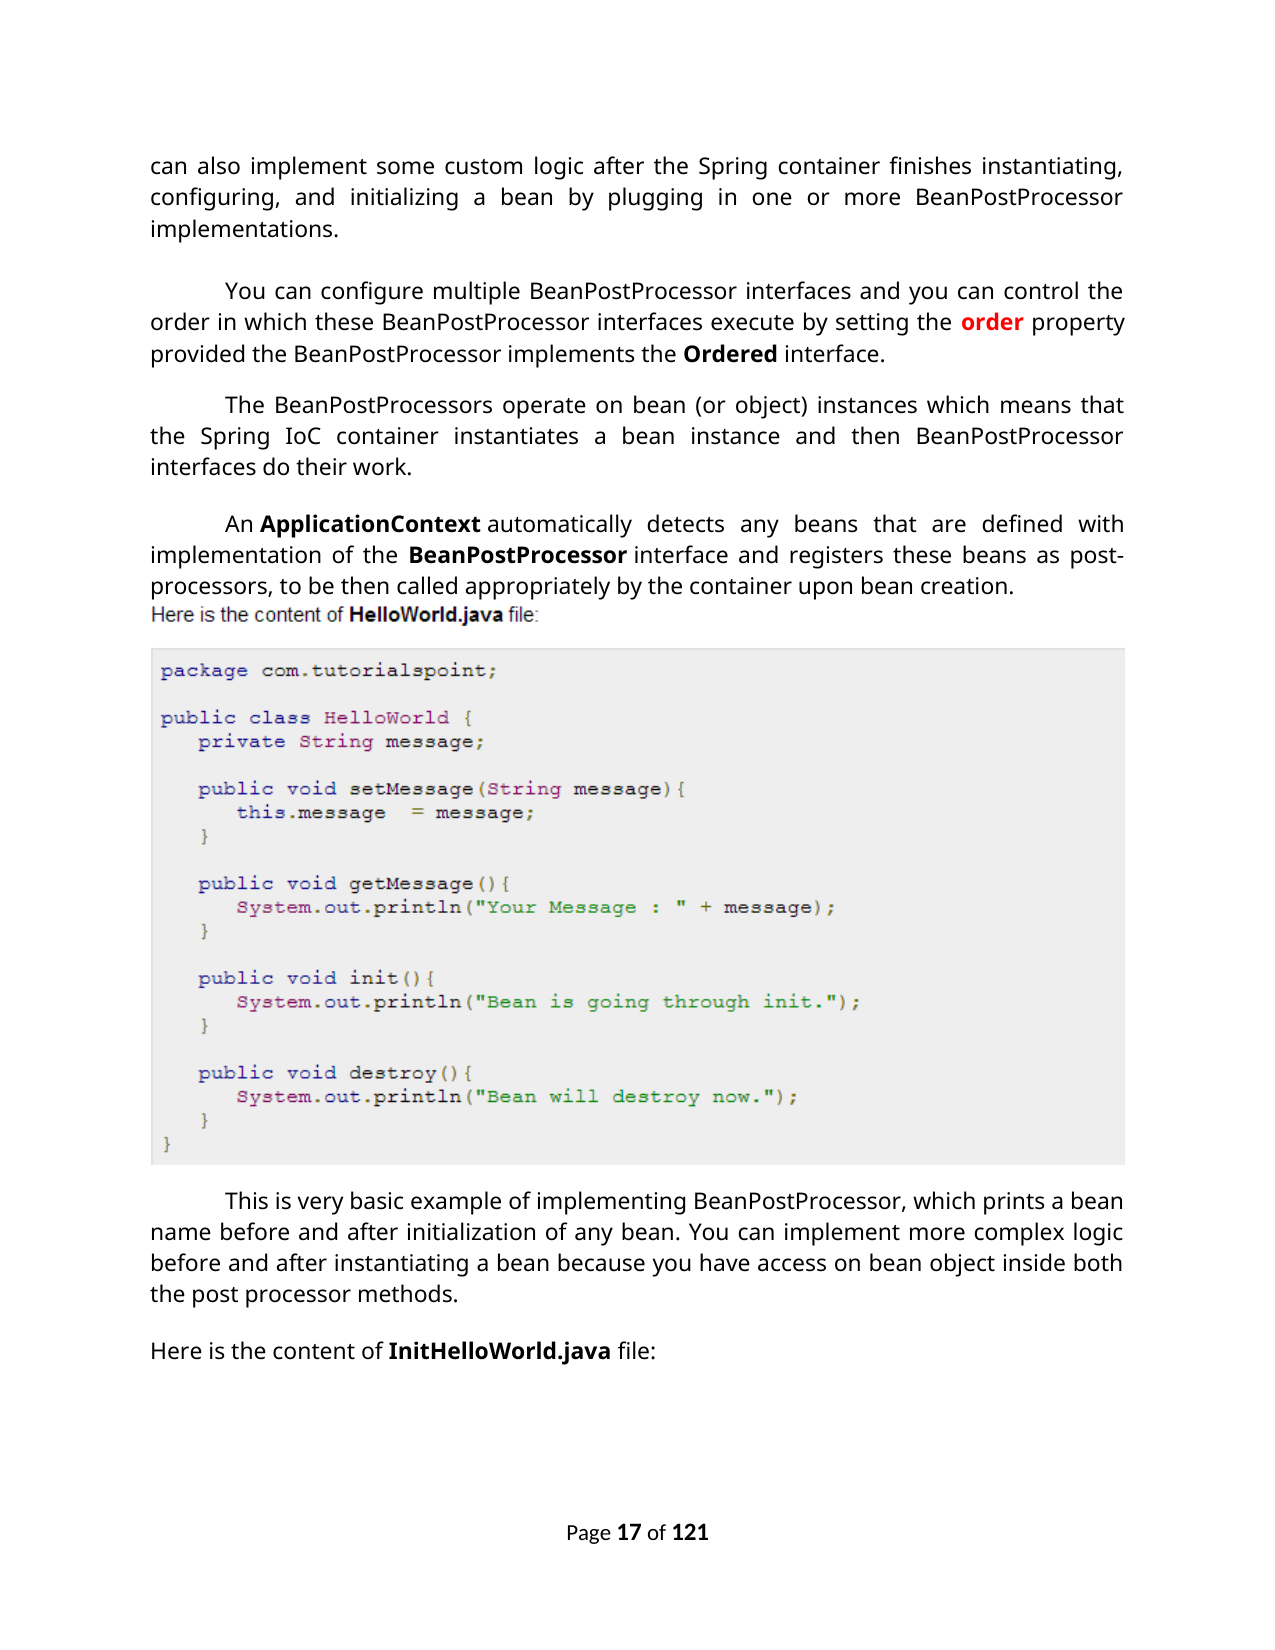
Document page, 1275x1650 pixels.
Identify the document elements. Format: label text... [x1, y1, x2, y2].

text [150, 150, 1125, 244]
text This is very basic example of implementing BeanPostProcessor, which prints a bean name before and after initialization of any bean. You can implement more complex logic before and after instantiating a bean because you have access on bean object inside both the post processor methods. [150, 1184, 1125, 1309]
text Here is the content of InitHelloWorld.java file: [150, 1334, 1125, 1366]
text The BeanPostProcessors operate on bean (or object) instances which means that the Spring IoC container instantiates a bean instance and then BeanPostProcessor interfaces do their work. [150, 389, 1125, 482]
text You can configure multiple BeanPostProcessor interfaces and you can control the order in which these BeanPostProcessor interfaces execute by setting the order property provided the BeanPostProcessor implements the Ordered interface. [150, 275, 1125, 369]
text An ApplicationContext automatically detects any beans that are defined with implementation of the BeanPostProcessor interface and registers these beans as post-processors, to be then called appropriately by the container upon bean creation. [150, 507, 1125, 601]
picture [150, 601, 1125, 1165]
